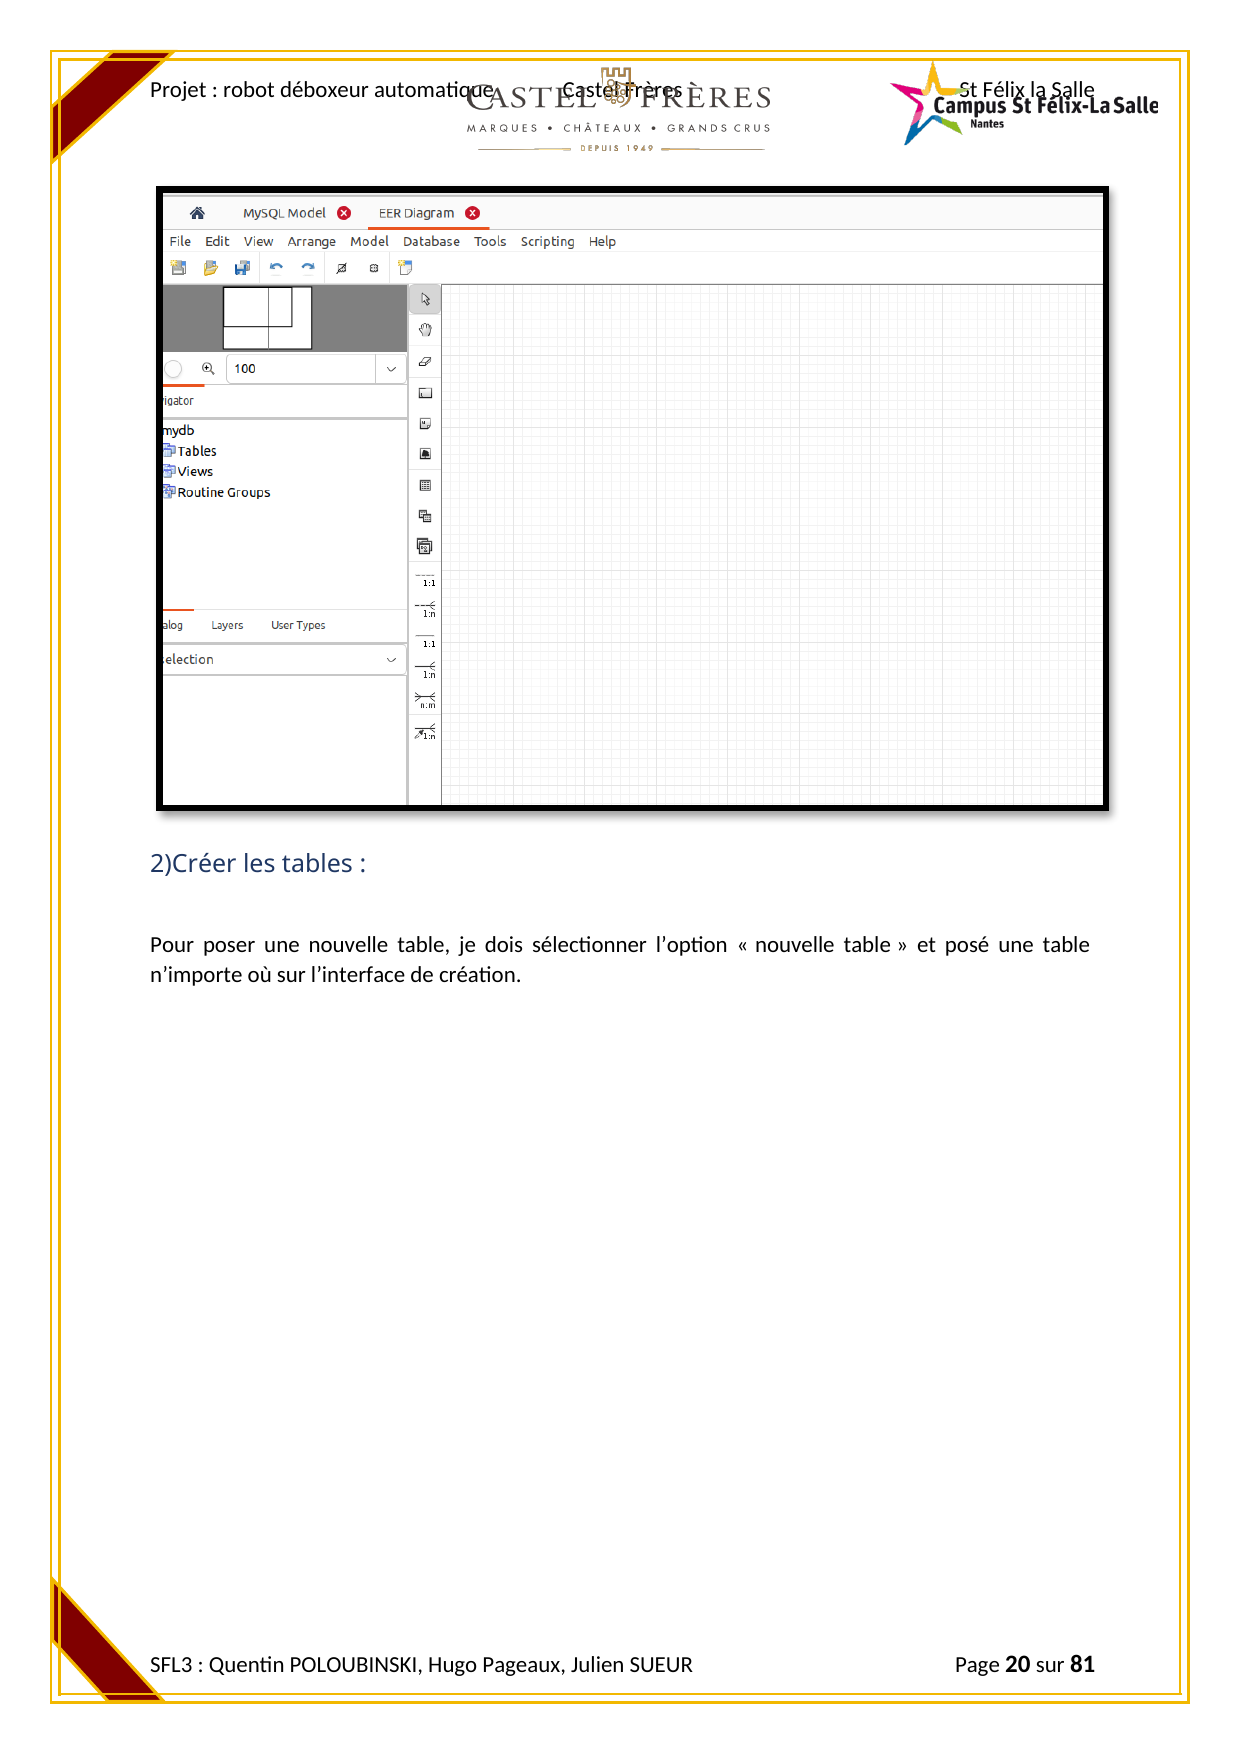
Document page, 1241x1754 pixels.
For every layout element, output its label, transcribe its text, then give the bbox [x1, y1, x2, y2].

text Pour poser une nouvelle table, je dois sélectionner l’option « nouvelle table » et posé une table n’importe où sur l’interface de création. [150, 930, 1090, 988]
picture [460, 59, 773, 157]
picture [889, 60, 1158, 145]
picture [163, 193, 1103, 805]
subtitle 2)Créer les tables : [150, 846, 1090, 880]
